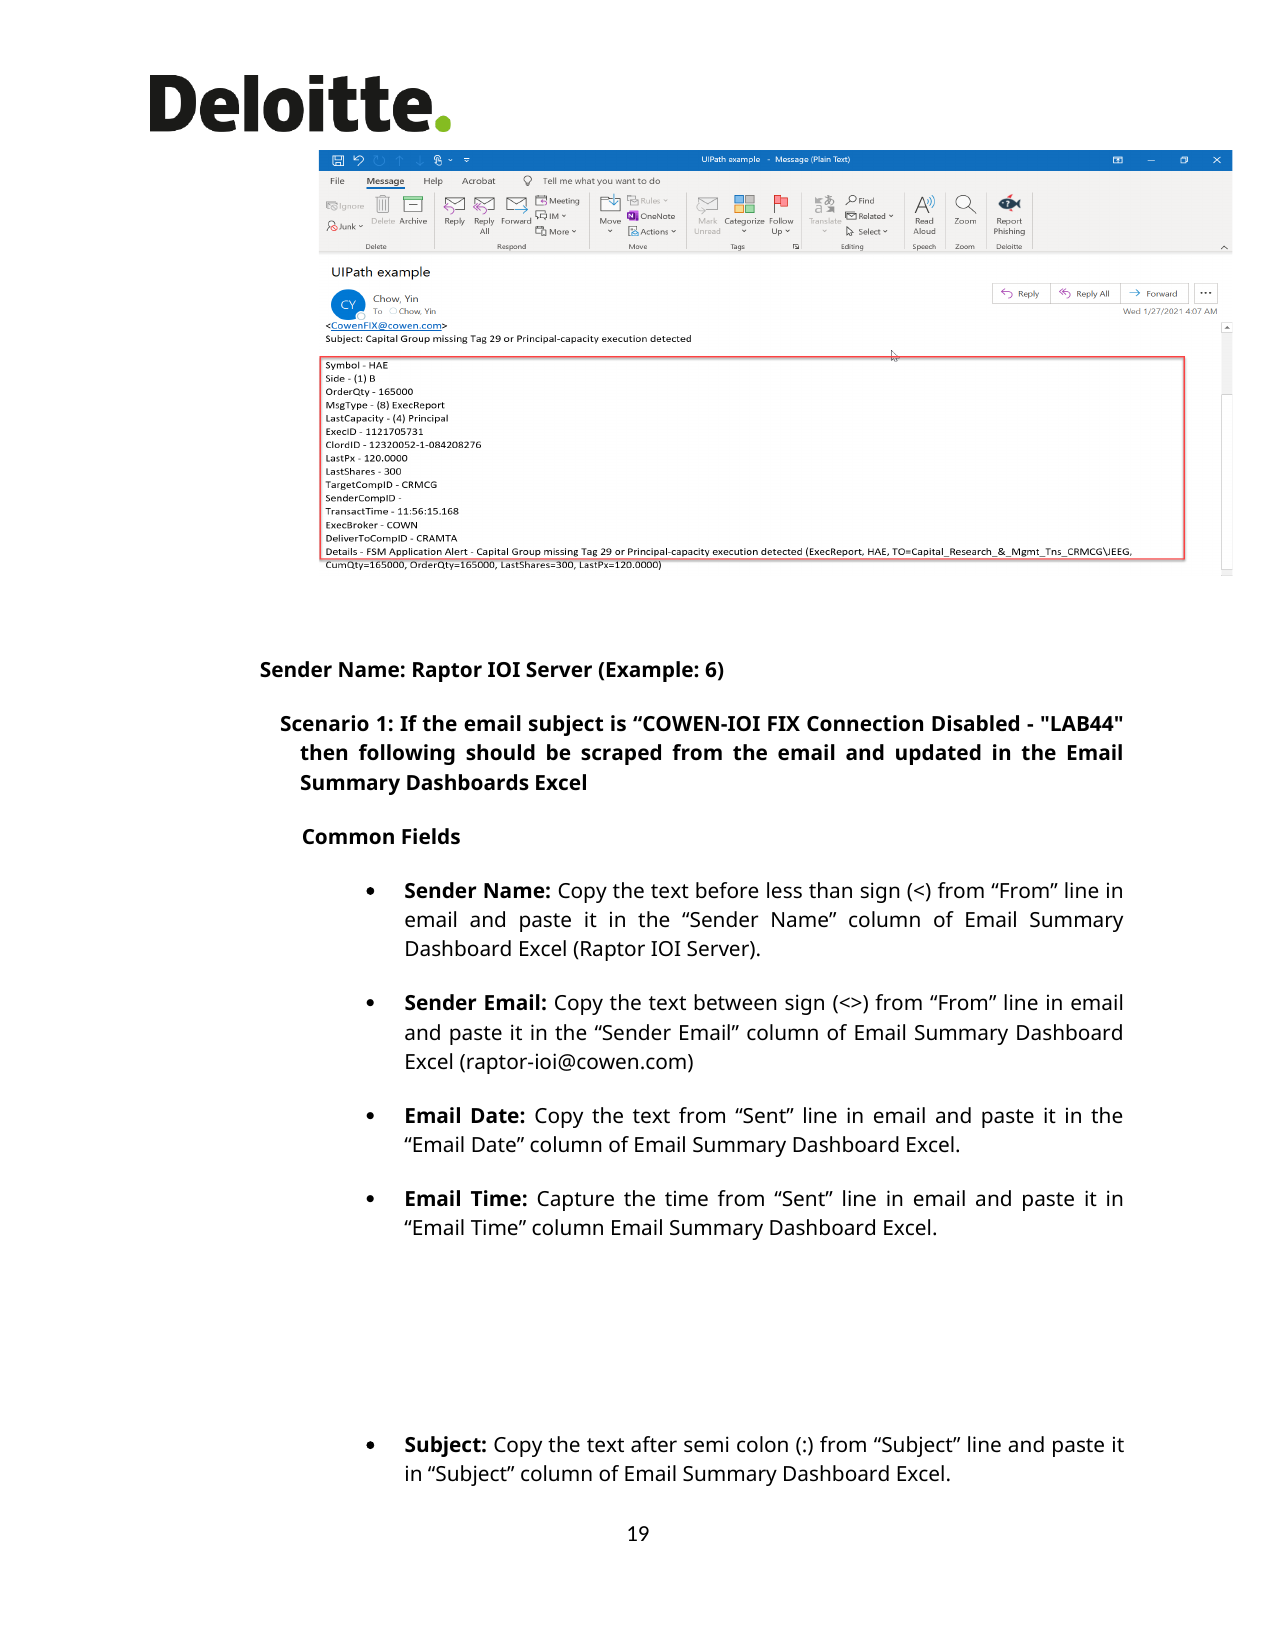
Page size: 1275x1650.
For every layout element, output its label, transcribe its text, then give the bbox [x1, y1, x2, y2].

list Email Date: Copy the text from “Sent” line in email and paste it in the “Email Date” column of Email Summary Dashboard Excel. [367, 1100, 1125, 1159]
text Common Fields [150, 821, 1125, 850]
list Sender Email: Copy the text between sign (<>) from “From” line in email and paste it in the “Sender Email” column of Email Summary Dashboard Excel (raptor-ioi@cowen.com) [367, 988, 1125, 1075]
text Sender Name: Raptor IOI Server (Example: 6) [141, 654, 1125, 684]
list Subject: Copy the text after semi colon (:) from “Subject” line and paste it in “Subject” column of Email Summary Dashboard Excel. [367, 1429, 1125, 1488]
picture [150, 75, 451, 132]
list Email Time: Capture the time from “Sent” line in email and paste it in “Email Time” column Email Summary Dashboard Excel. [367, 1184, 1125, 1242]
list Sender Name: Copy the text before less than sign (<) from “From” line in email and paste it in the “Sender Name” column of Email Summary Dashboard Excel (Raptor IOI Server). [367, 875, 1125, 963]
text Scenario 1: If the email subject is “COWEN-IOI FIX Connection Disabled - "LAB44" then following should be scraped from the email and updated in the Email Summary Dashboards Excel [141, 709, 1125, 796]
